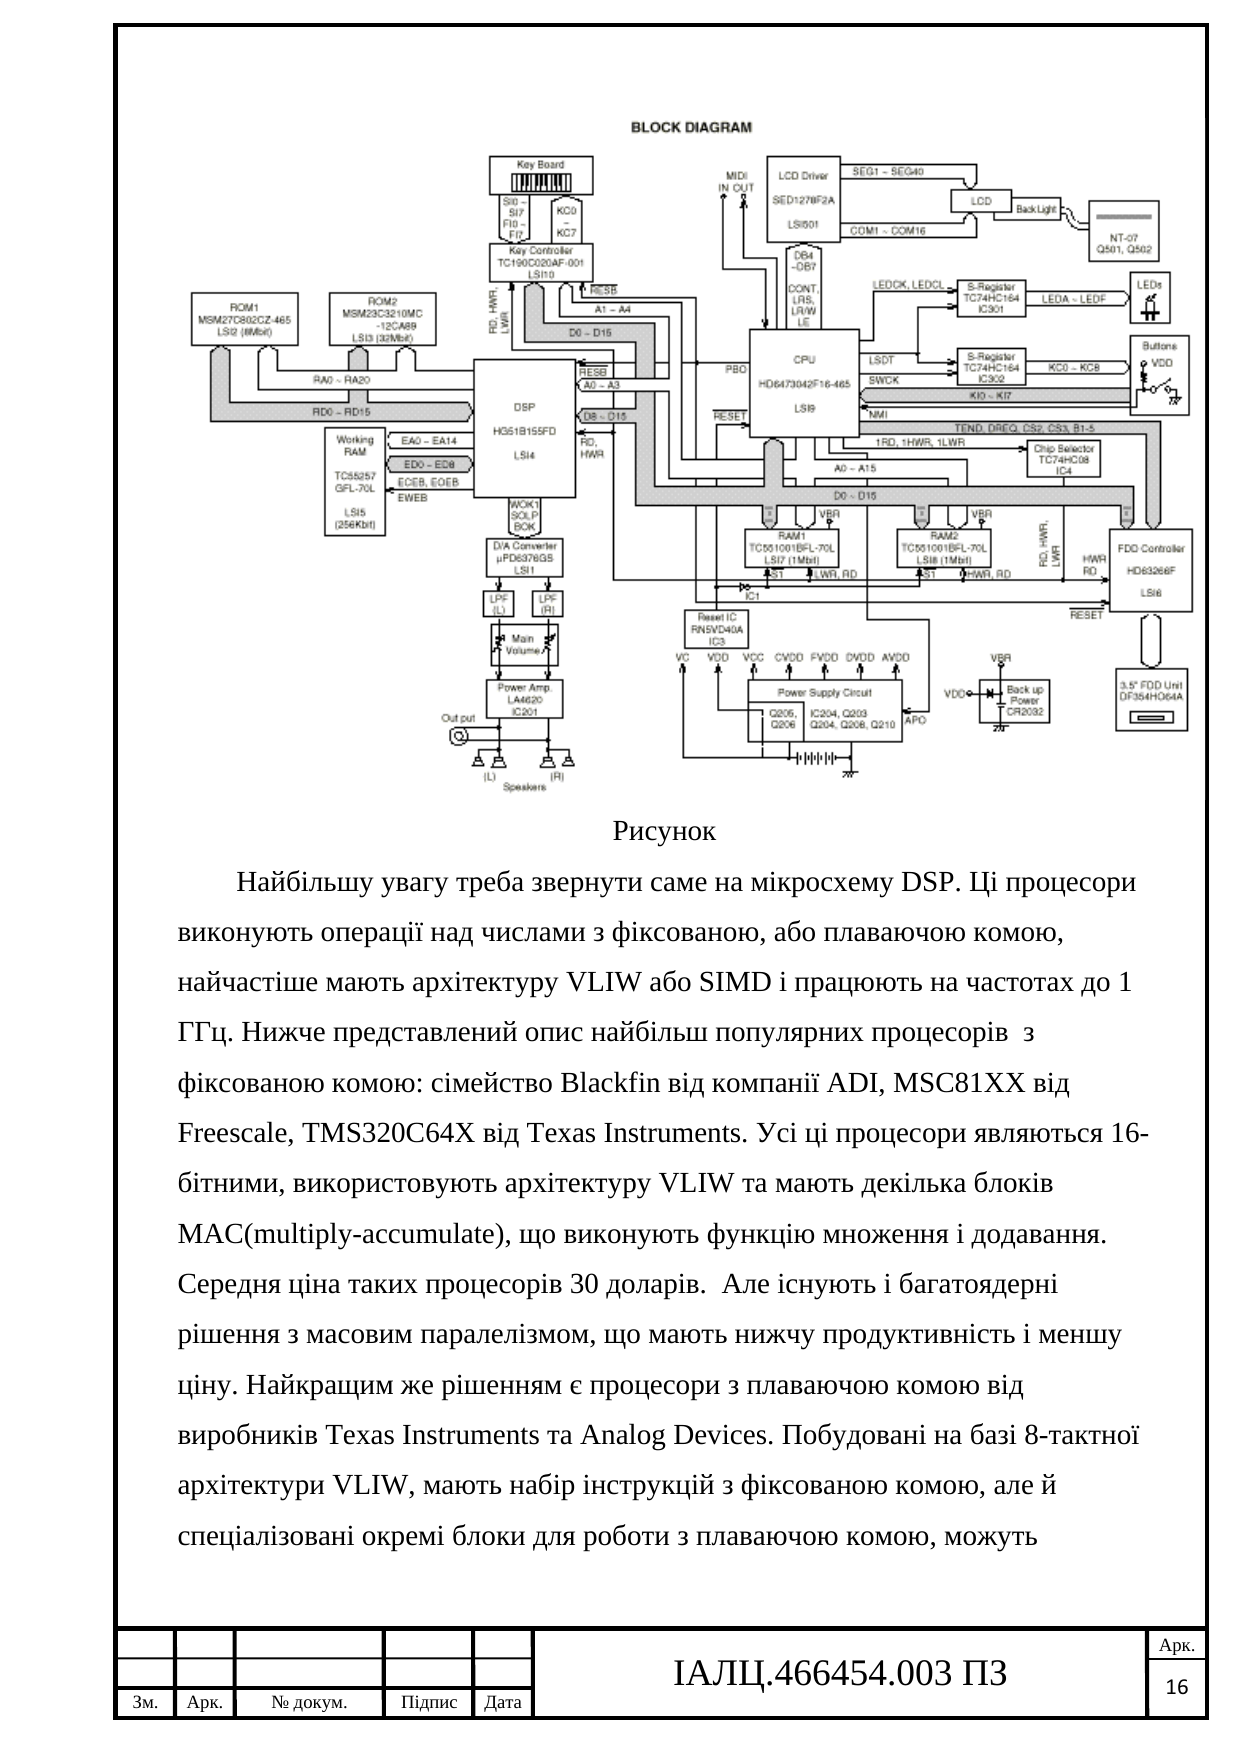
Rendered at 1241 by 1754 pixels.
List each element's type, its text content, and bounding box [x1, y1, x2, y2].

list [177, 864, 1152, 1551]
list Рисунок [177, 813, 1152, 847]
picture [177, 118, 1206, 800]
